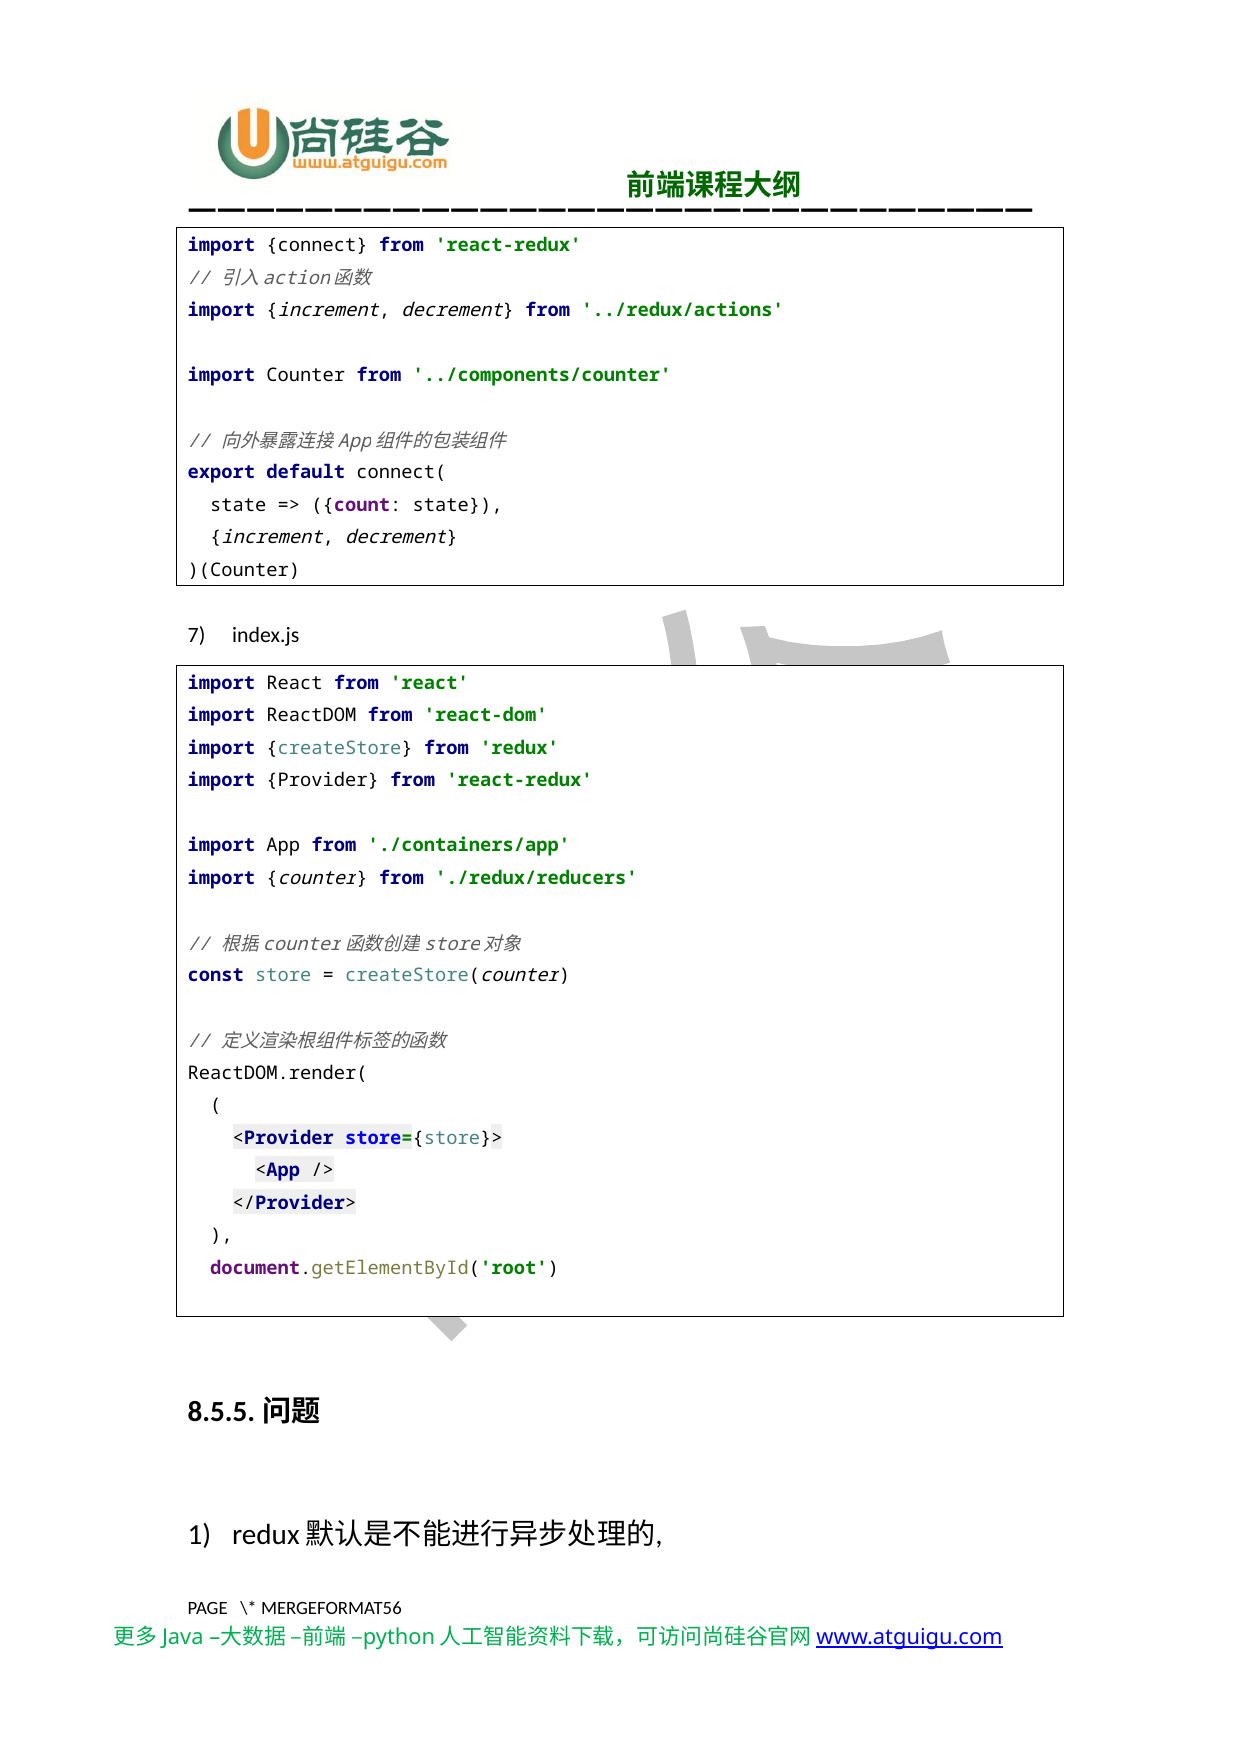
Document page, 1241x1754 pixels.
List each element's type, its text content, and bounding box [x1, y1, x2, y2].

picture [187, 88, 479, 195]
subtitle 8.5.5. 问题 [187, 1376, 1053, 1441]
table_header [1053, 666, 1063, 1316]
list redux默认是不能进行异步处理的, [187, 1499, 1053, 1564]
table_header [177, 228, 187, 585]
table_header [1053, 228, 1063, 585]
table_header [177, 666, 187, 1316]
list index.js [187, 619, 1053, 651]
